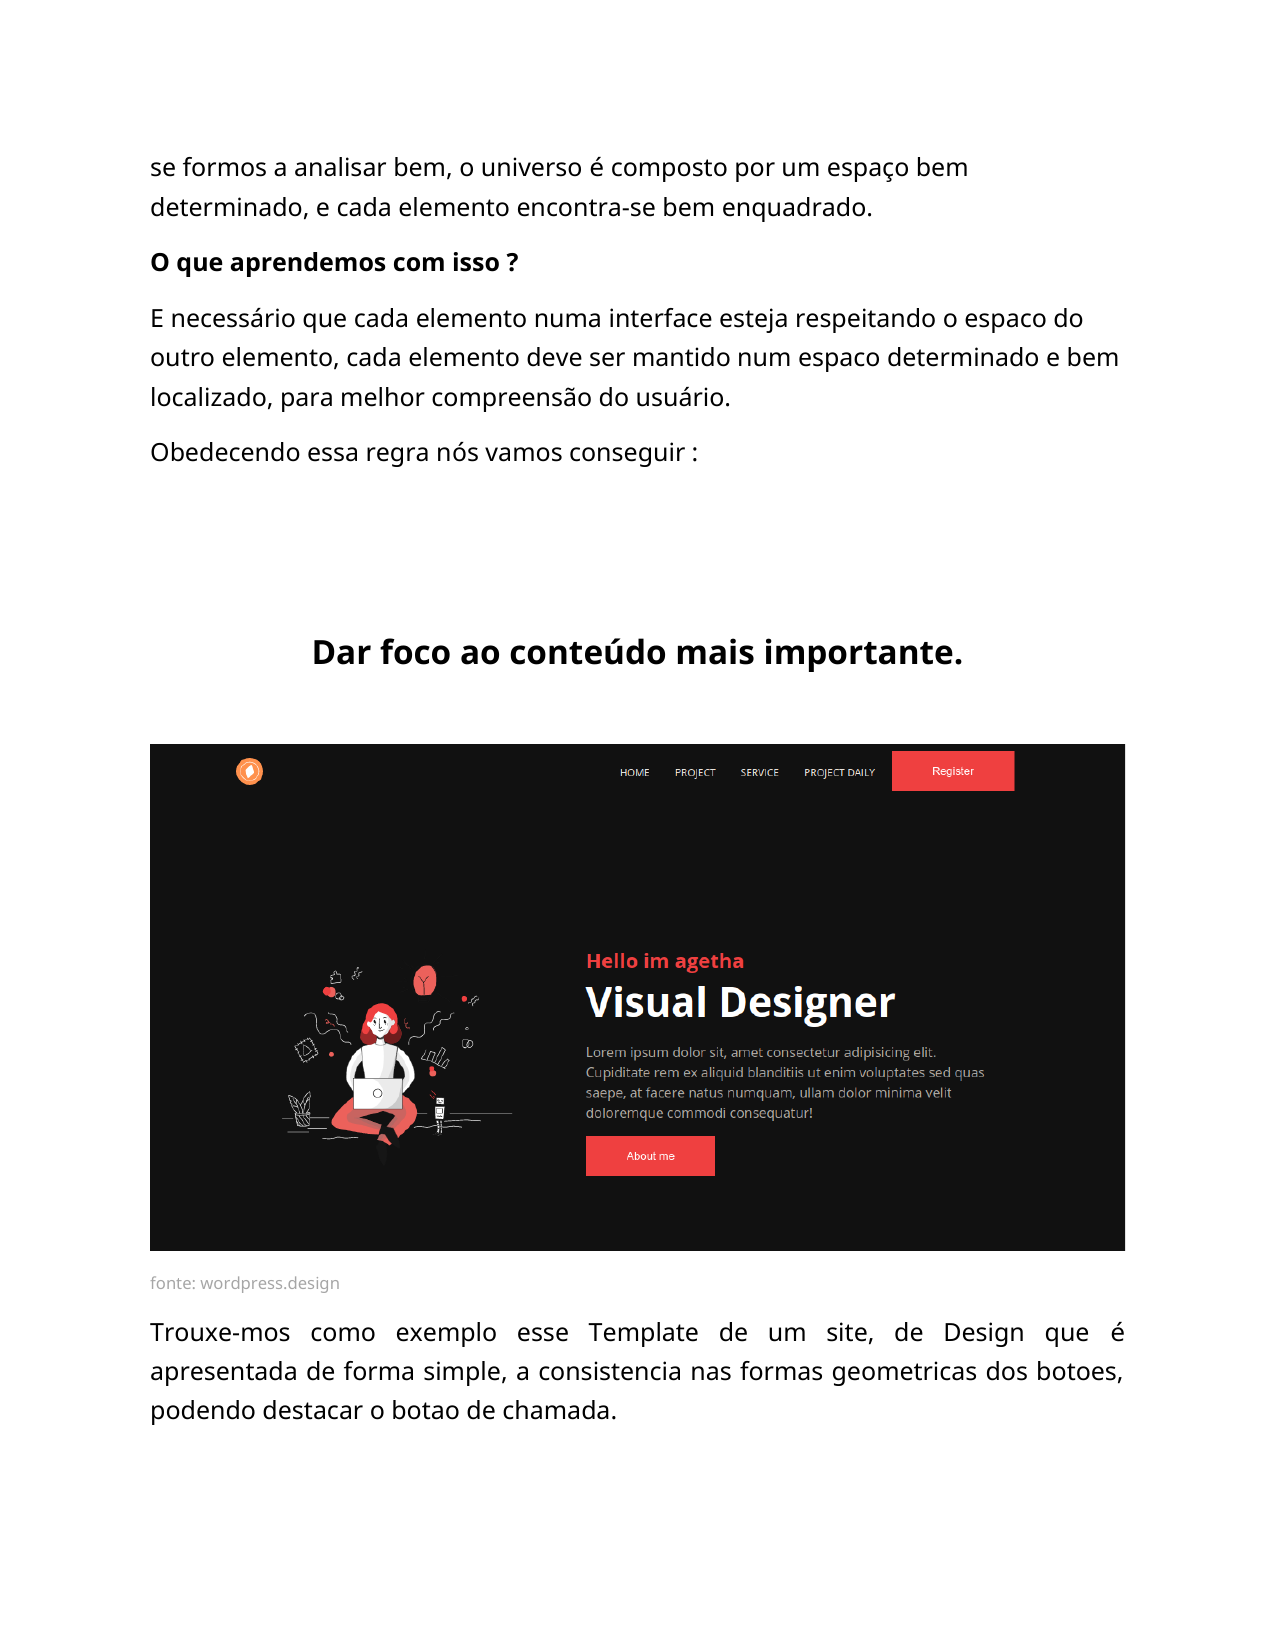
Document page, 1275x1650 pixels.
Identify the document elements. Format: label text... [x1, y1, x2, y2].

text fonte: wordpress.design [150, 1272, 1125, 1294]
text Dar foco ao conteúdo mais importante. [150, 628, 1125, 674]
text O que aprendemos com isso ? [150, 245, 1125, 279]
text Obedecendo essa regra nós vamos conseguir : [150, 435, 1125, 469]
picture [150, 744, 1125, 1251]
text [150, 150, 1125, 223]
text Trouxe-mos como exemplo esse Template de um site, de Design que é apresentada de forma simple, a consistencia nas formas geometricas dos botoes, podendo destacar o botao de chamada. [150, 1314, 1125, 1427]
text E necessário que cada elemento numa interface esteja respeitando o espaco do outro elemento, cada elemento deve ser mantido num espaco determinado e bem localizado, para melhor compreensão do usuário. [150, 301, 1125, 413]
